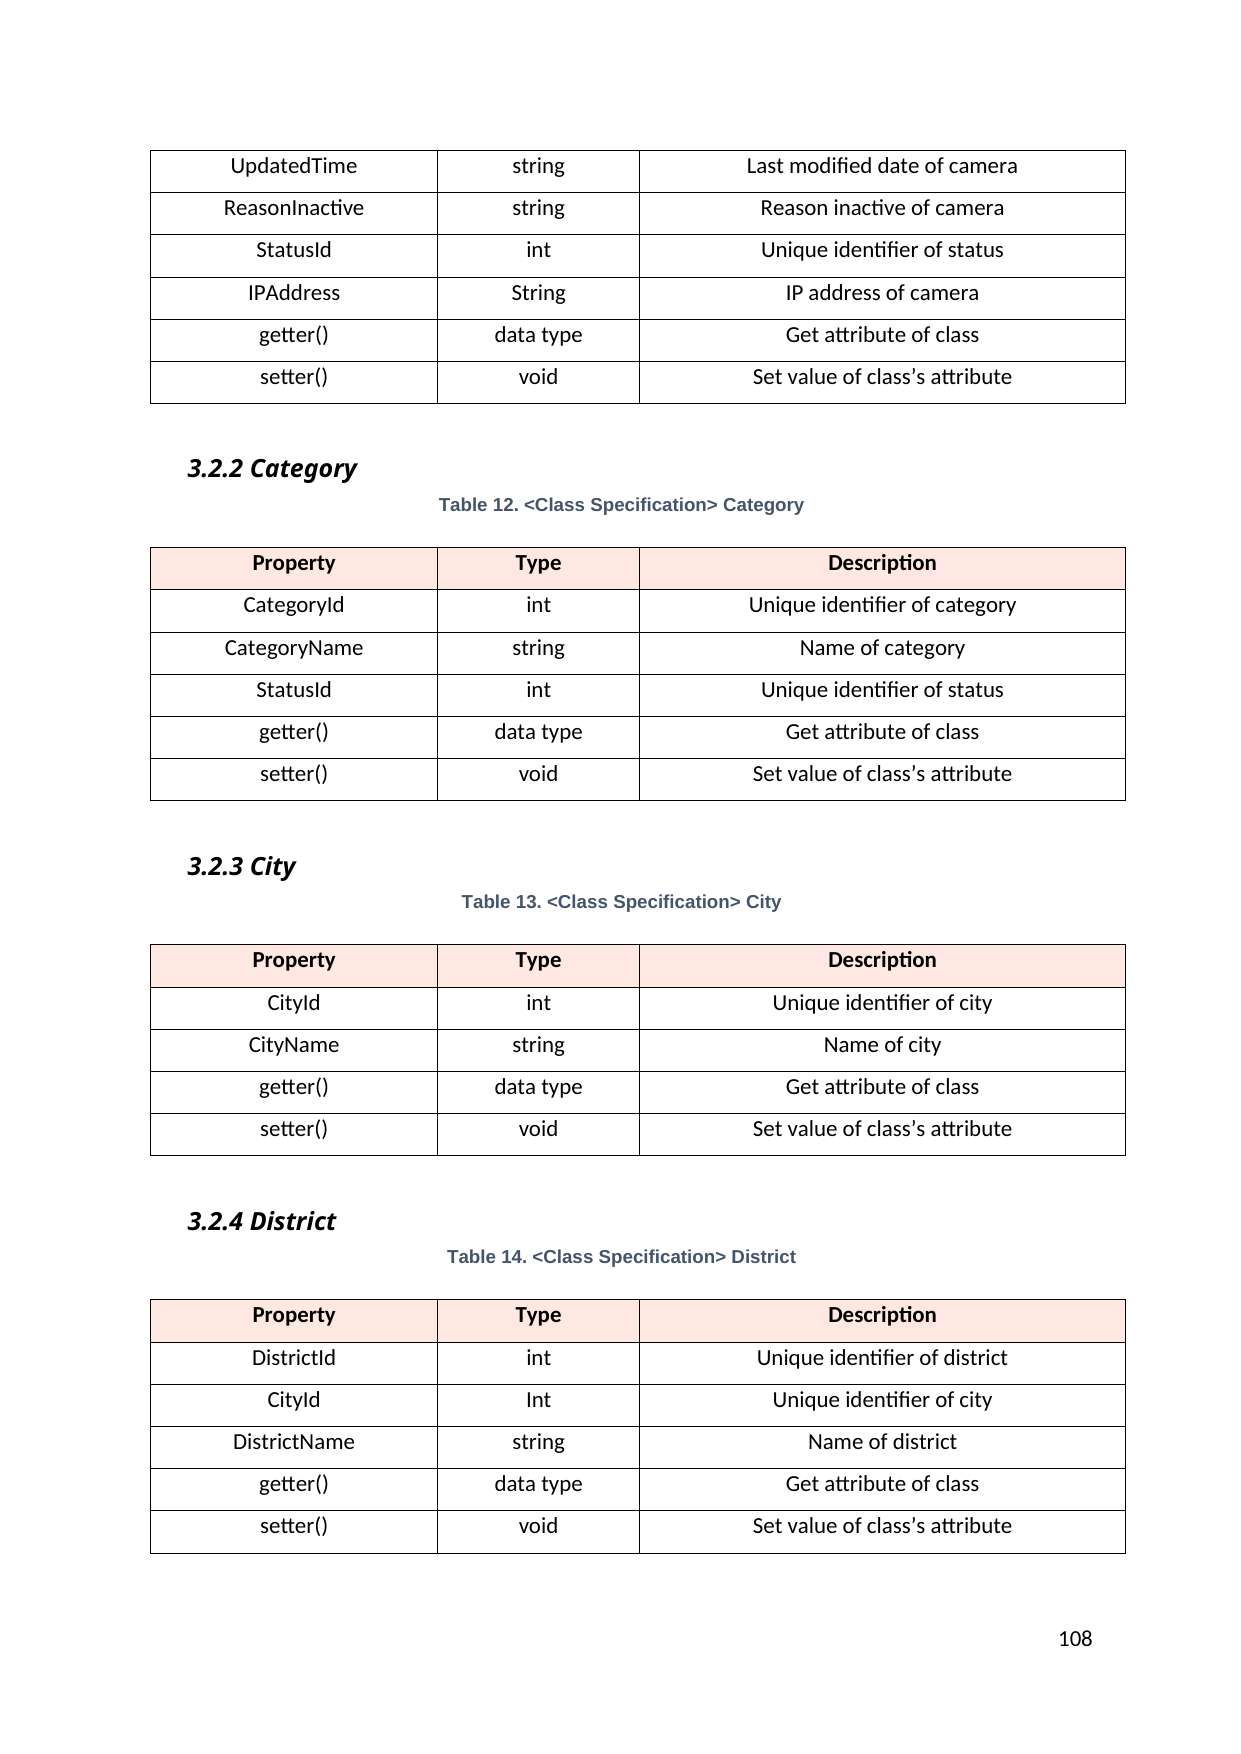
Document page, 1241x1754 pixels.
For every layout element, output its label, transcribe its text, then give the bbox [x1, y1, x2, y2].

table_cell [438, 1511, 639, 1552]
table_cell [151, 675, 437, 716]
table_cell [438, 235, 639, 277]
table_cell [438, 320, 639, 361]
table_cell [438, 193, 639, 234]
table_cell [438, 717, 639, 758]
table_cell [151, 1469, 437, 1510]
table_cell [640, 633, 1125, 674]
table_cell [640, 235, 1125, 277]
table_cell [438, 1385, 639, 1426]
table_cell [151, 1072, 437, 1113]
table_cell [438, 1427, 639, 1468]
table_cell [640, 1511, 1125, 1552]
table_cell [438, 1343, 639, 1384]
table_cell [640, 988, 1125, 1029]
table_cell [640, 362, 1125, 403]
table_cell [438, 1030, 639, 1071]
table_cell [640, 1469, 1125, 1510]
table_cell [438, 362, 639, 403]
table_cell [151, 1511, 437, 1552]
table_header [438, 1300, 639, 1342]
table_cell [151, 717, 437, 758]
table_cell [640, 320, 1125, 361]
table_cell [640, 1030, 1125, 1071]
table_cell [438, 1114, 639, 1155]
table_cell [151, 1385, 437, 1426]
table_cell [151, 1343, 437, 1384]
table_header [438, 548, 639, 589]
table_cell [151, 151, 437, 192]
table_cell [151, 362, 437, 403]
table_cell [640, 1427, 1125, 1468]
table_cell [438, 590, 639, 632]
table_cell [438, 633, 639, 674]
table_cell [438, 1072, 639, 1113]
subtitle 3.2.2 Category [150, 451, 1093, 485]
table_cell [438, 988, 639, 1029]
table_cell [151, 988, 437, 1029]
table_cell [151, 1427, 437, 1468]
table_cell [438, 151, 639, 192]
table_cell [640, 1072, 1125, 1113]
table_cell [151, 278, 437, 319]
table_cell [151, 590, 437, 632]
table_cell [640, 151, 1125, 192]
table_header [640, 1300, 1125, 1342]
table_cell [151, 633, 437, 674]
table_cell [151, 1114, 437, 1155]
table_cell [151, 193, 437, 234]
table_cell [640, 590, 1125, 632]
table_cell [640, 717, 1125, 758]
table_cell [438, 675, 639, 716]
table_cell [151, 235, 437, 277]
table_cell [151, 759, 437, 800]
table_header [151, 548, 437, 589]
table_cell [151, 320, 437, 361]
subtitle 3.2.4 District [150, 1203, 1093, 1237]
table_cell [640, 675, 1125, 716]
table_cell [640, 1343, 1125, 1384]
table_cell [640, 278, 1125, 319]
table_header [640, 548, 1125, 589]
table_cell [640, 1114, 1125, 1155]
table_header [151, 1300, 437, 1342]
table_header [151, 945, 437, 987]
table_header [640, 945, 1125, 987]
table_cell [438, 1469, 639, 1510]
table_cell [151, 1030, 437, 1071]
subtitle 3.2.3 City [150, 848, 1093, 882]
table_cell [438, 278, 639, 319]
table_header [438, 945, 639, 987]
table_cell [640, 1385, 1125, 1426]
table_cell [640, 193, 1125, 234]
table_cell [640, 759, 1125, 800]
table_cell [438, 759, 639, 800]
